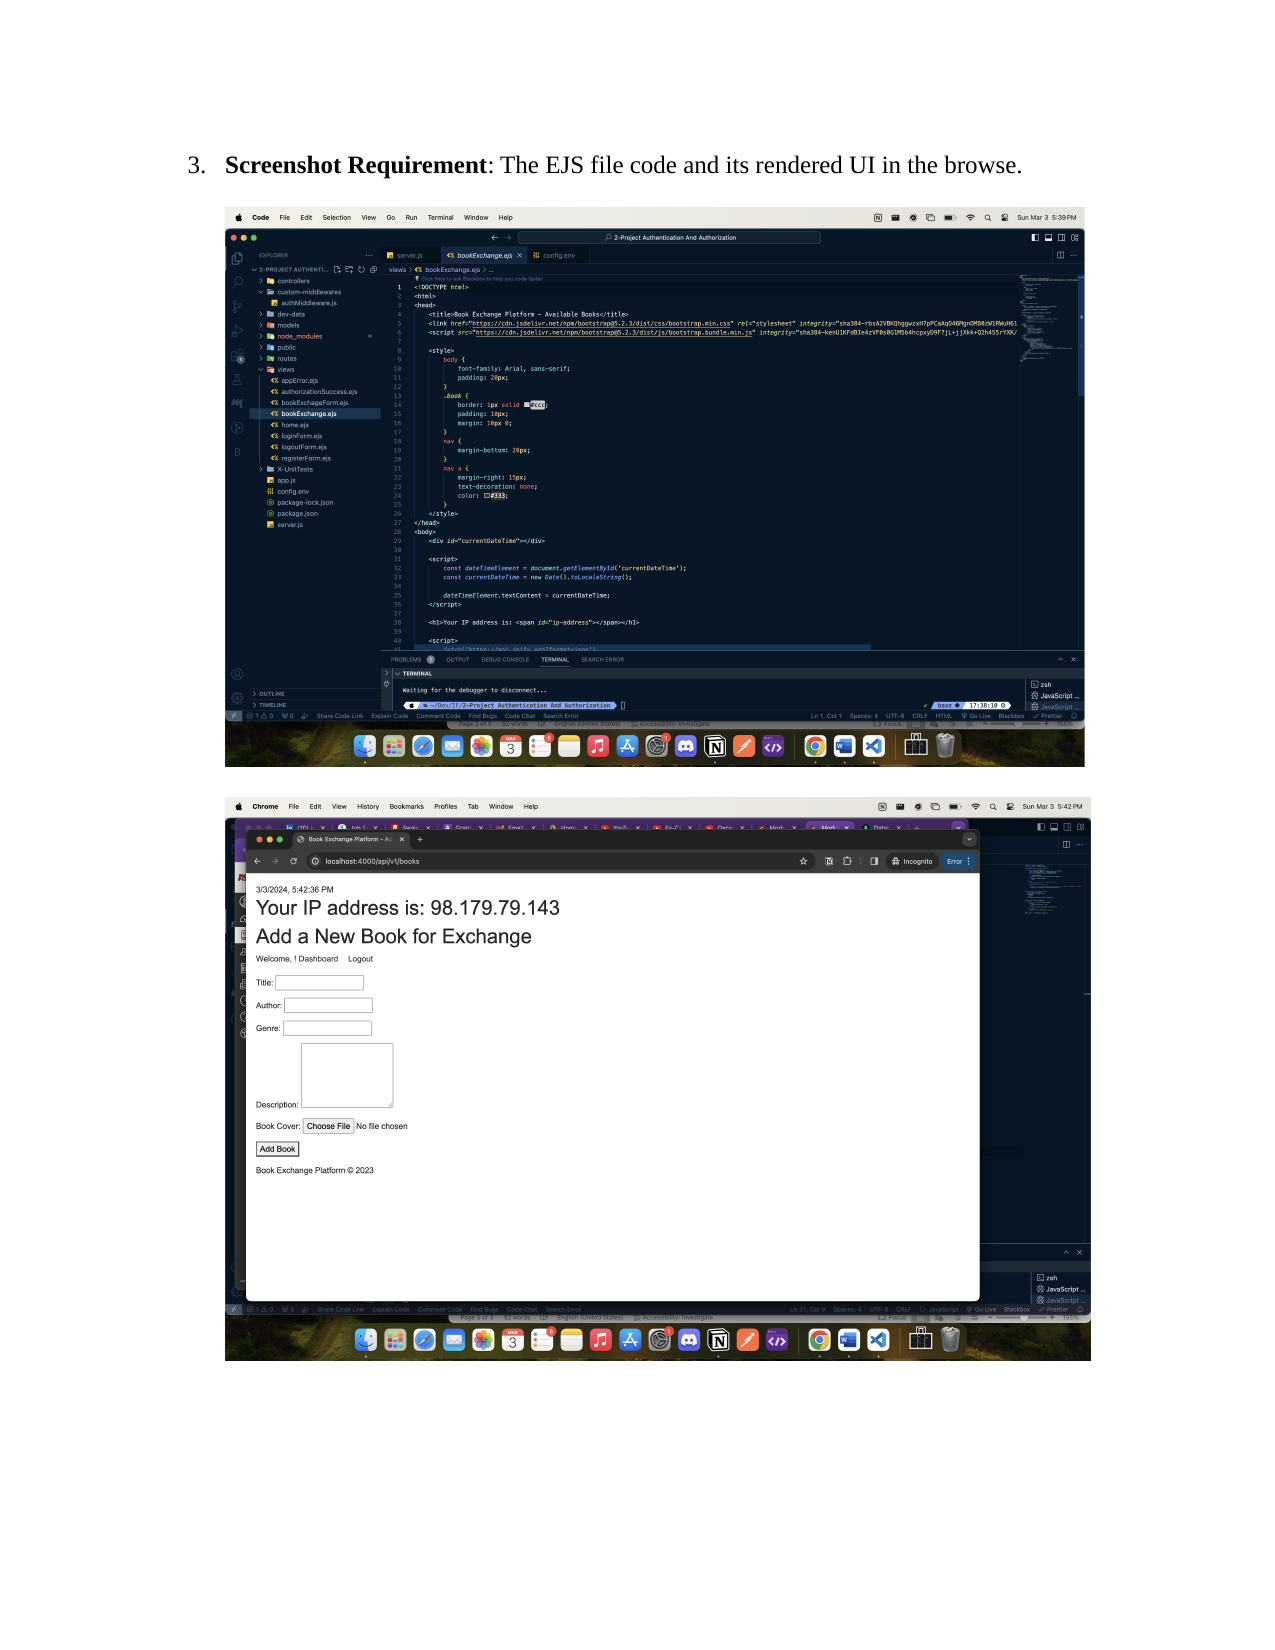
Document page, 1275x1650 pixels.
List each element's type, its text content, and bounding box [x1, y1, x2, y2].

picture [225, 207, 1085, 767]
picture [225, 797, 1091, 1361]
list Screenshot Requirement: The EJS file code and its rendered UI in the browse. [187, 150, 1125, 179]
